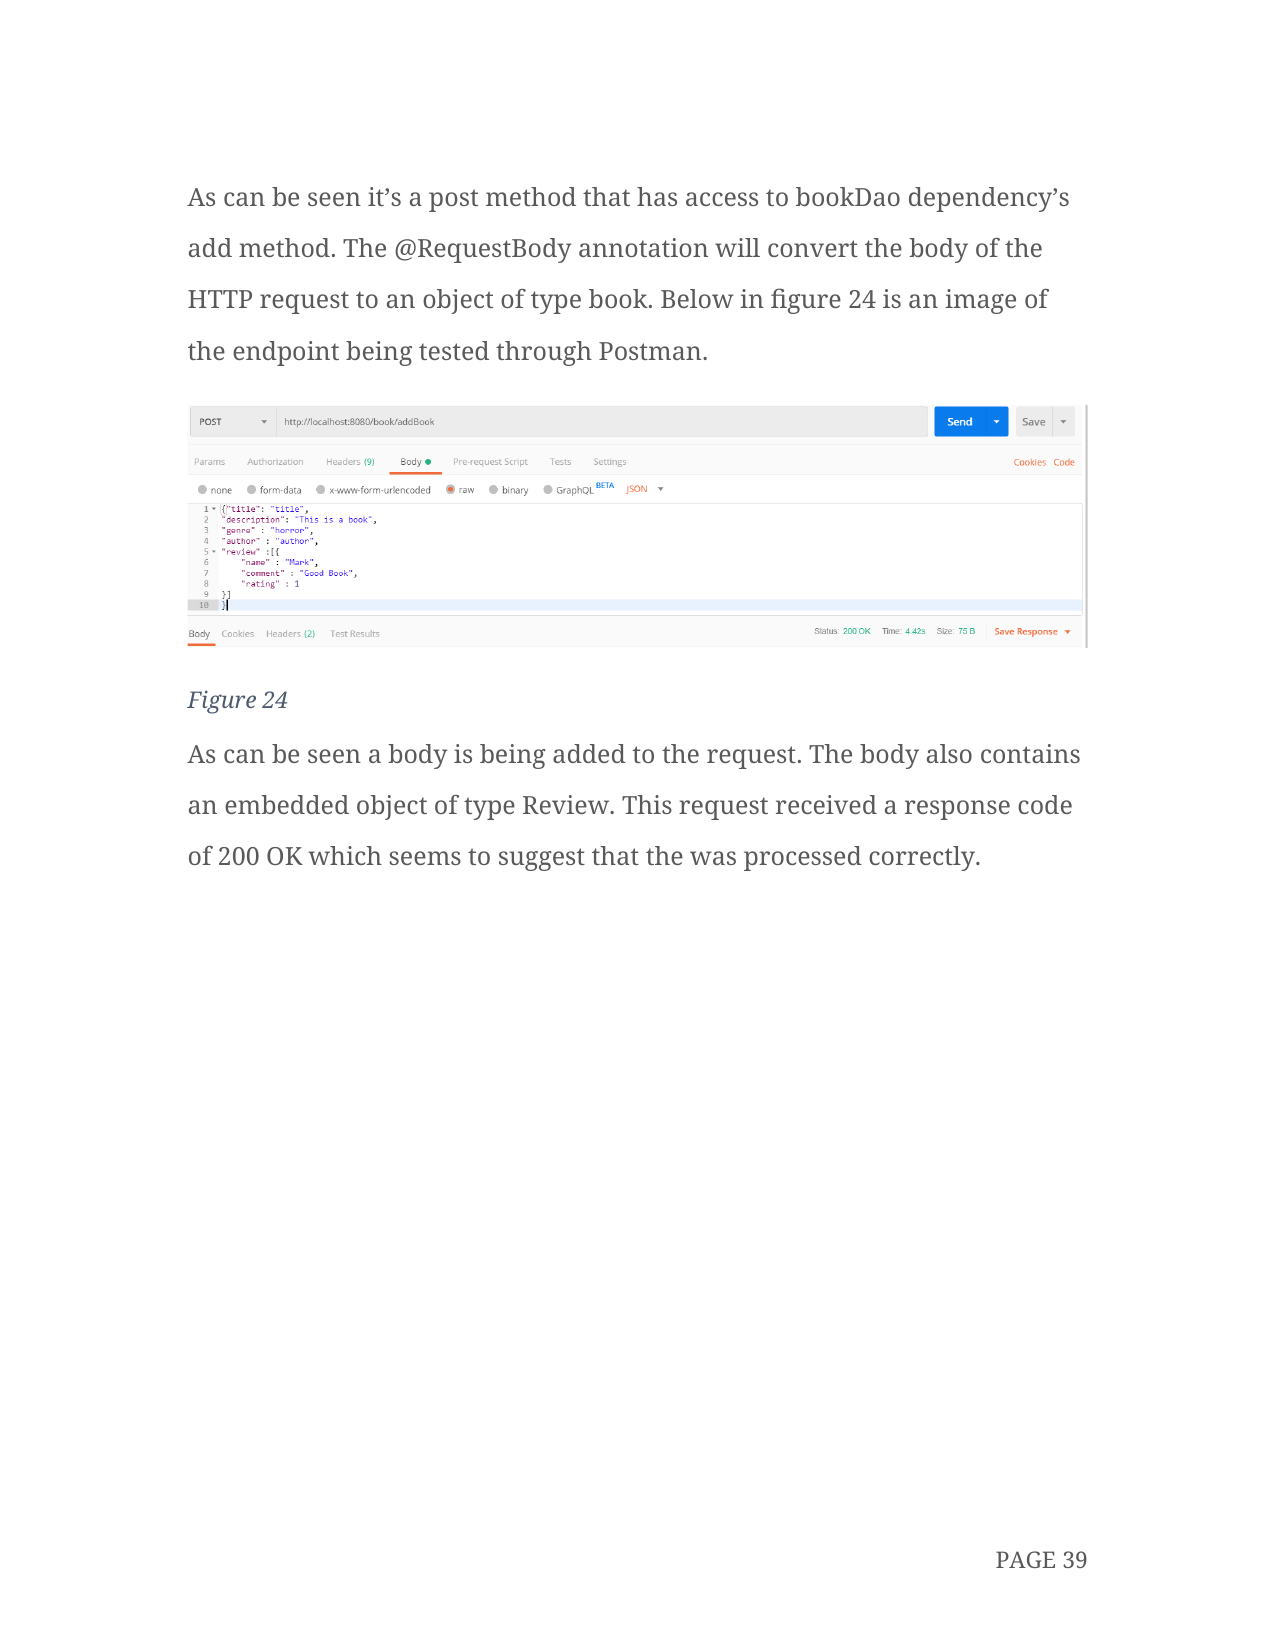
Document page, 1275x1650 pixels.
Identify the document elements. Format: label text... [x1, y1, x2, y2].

text As can be seen it’s a post method that has access to bookDao dependency’s add method. The @RequestBody annotation will convert the body of the HTTP request to an object of type book. Below in figure 24 is an image of the endpoint being tested through Postman. [187, 180, 1087, 367]
text As can be seen a body is being added to the request. The body also contains an embedded object of type Review. This request received a response code of 200 OK which seems to suggest that the was processed correctly. [187, 736, 1087, 873]
picture [187, 405, 1088, 648]
